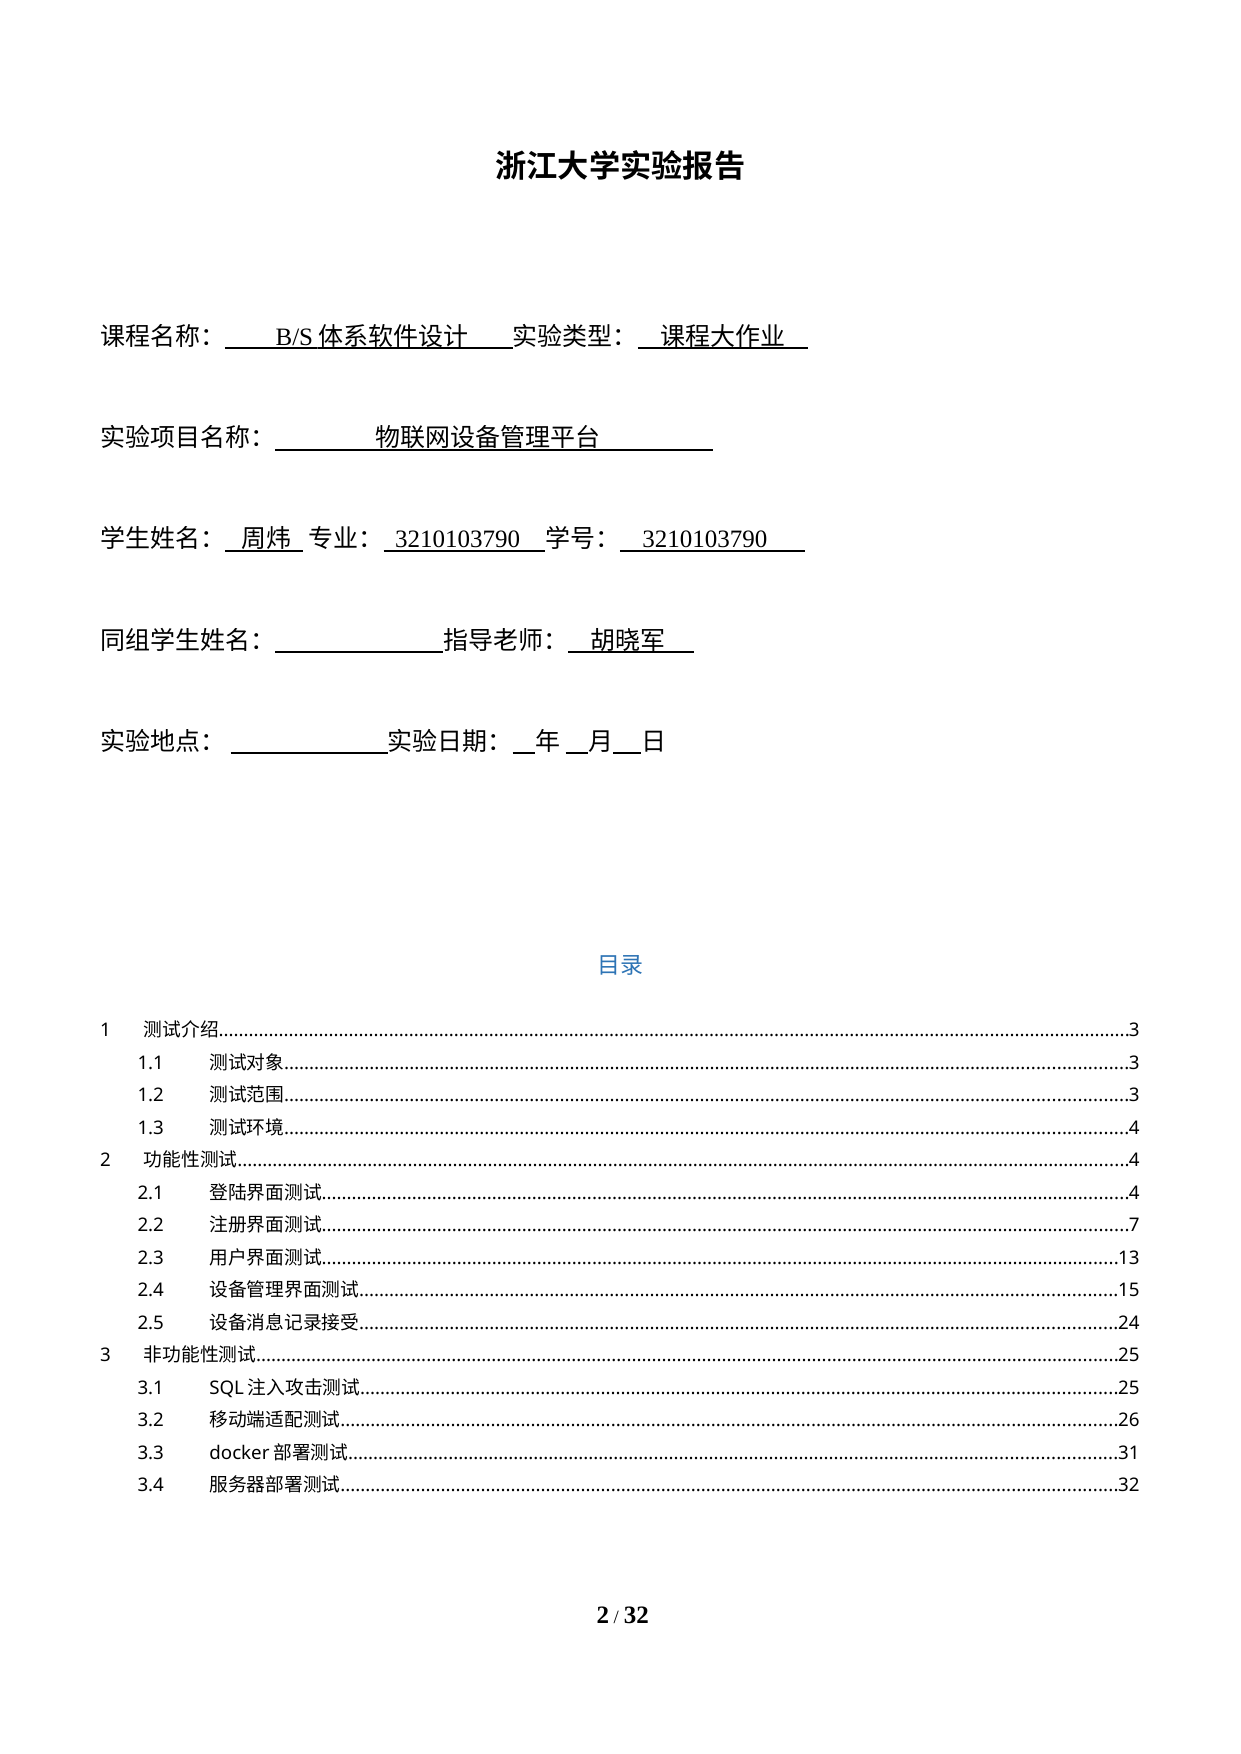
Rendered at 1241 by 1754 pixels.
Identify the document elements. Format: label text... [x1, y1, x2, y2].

text 课程名称： B/S体系软件设计 实验类型： 课程大作业 [100, 302, 1140, 367]
text 实验项目名称： 物联网设备管理平台 [100, 403, 1140, 468]
text 浙江大学实验报告 [100, 131, 1140, 196]
text 学生姓名： 周炜 专业： 3210103790 学号： 3210103790 [100, 504, 1140, 569]
text 同组学生姓名： 指导老师： 胡晓军 [100, 606, 1140, 671]
text 实验地点： 实验日期： 年 月 日 [100, 707, 1140, 772]
